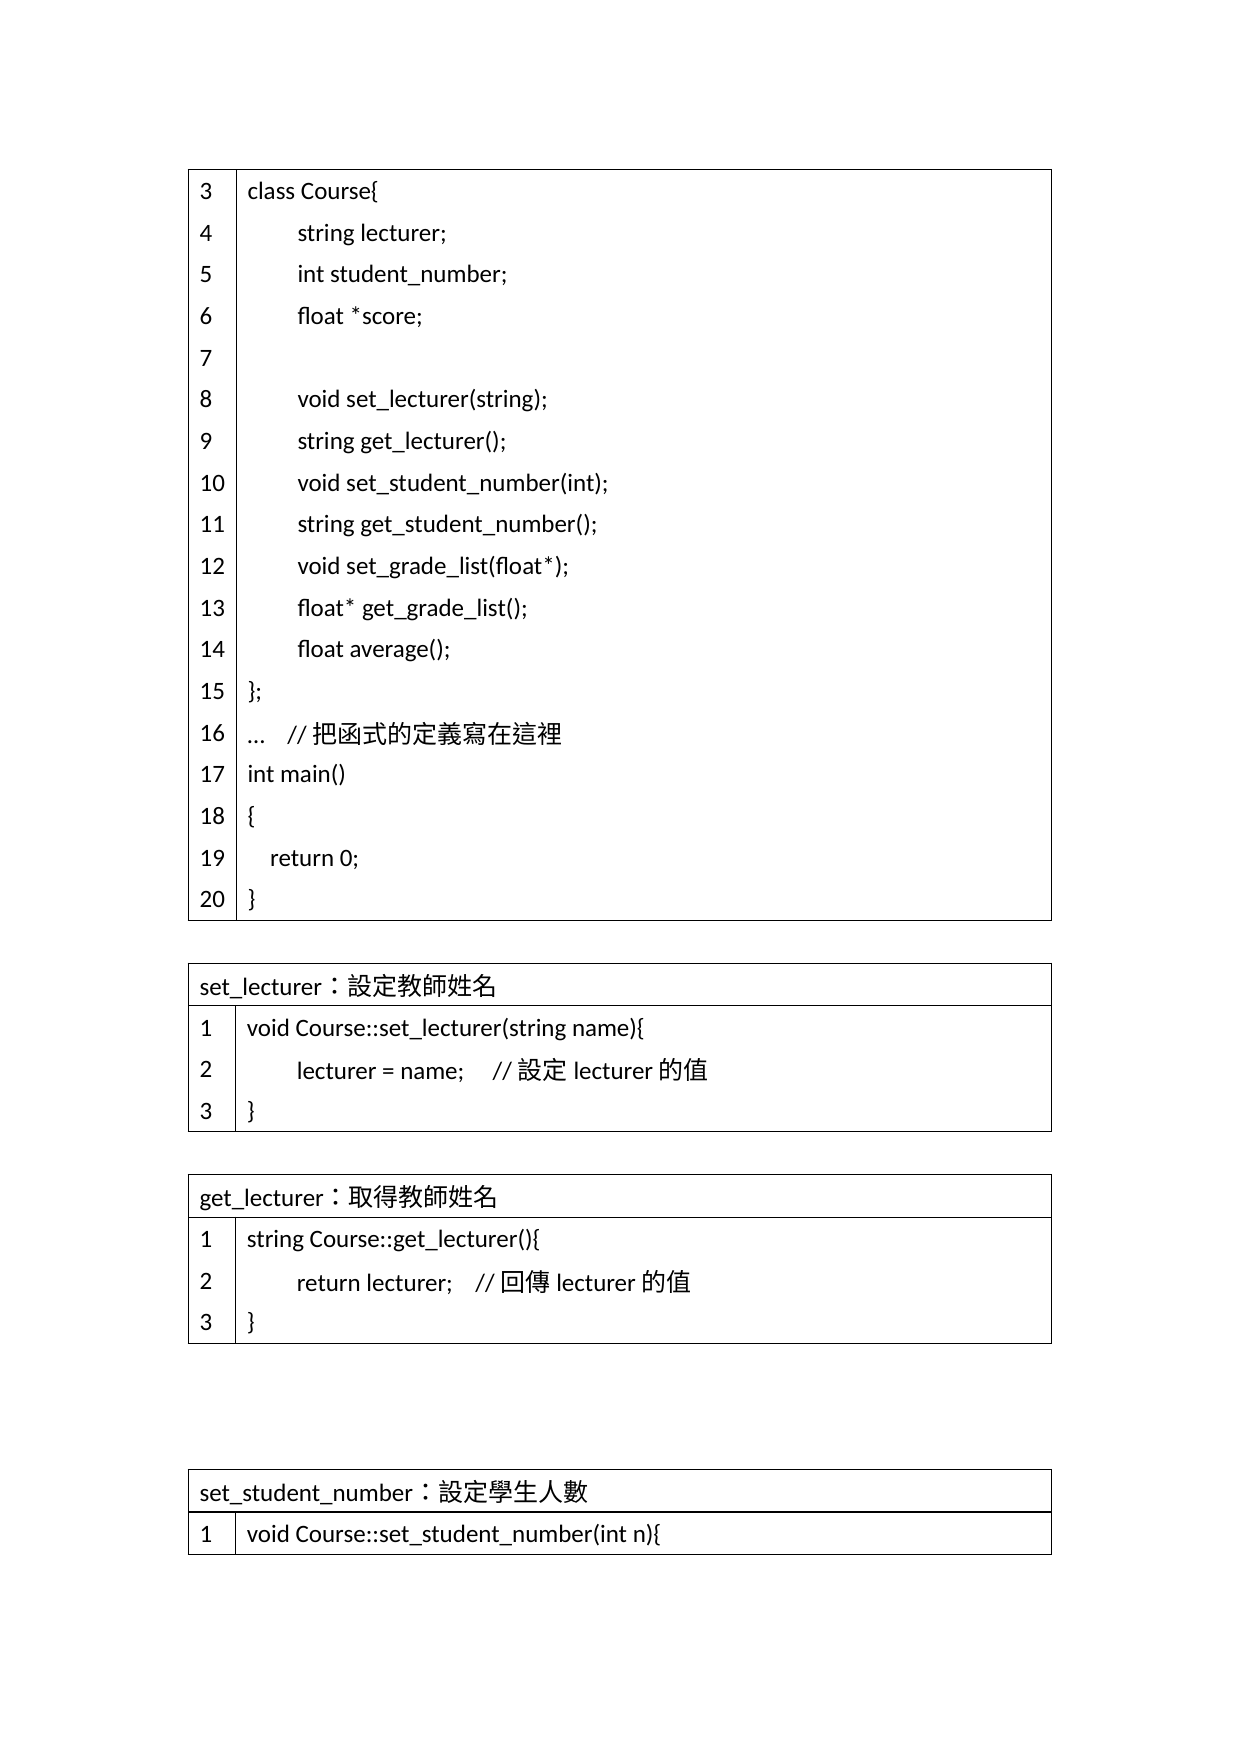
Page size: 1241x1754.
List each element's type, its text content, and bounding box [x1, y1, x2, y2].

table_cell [189, 170, 236, 920]
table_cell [236, 1513, 1051, 1554]
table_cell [237, 170, 1051, 920]
table_header get_lecturer：取得教師姓名 [189, 1175, 1051, 1217]
table_header set_student_number：設定學生人數 [189, 1470, 1051, 1511]
table_cell 1 2 3 [189, 1218, 235, 1343]
table_cell string Course::get_lecturer(){ return lecturer; // 回傳 lecturer 的值 } [236, 1218, 1051, 1343]
table_cell 1 2 3 [189, 1006, 235, 1131]
table_cell void Course::set_lecturer(string name){ lecturer = name; // 設定 lecturer 的值 } [236, 1006, 1051, 1131]
table_header set_lecturer：設定教師姓名 [189, 964, 1051, 1005]
table_cell 1 2 3 [189, 1513, 235, 1554]
